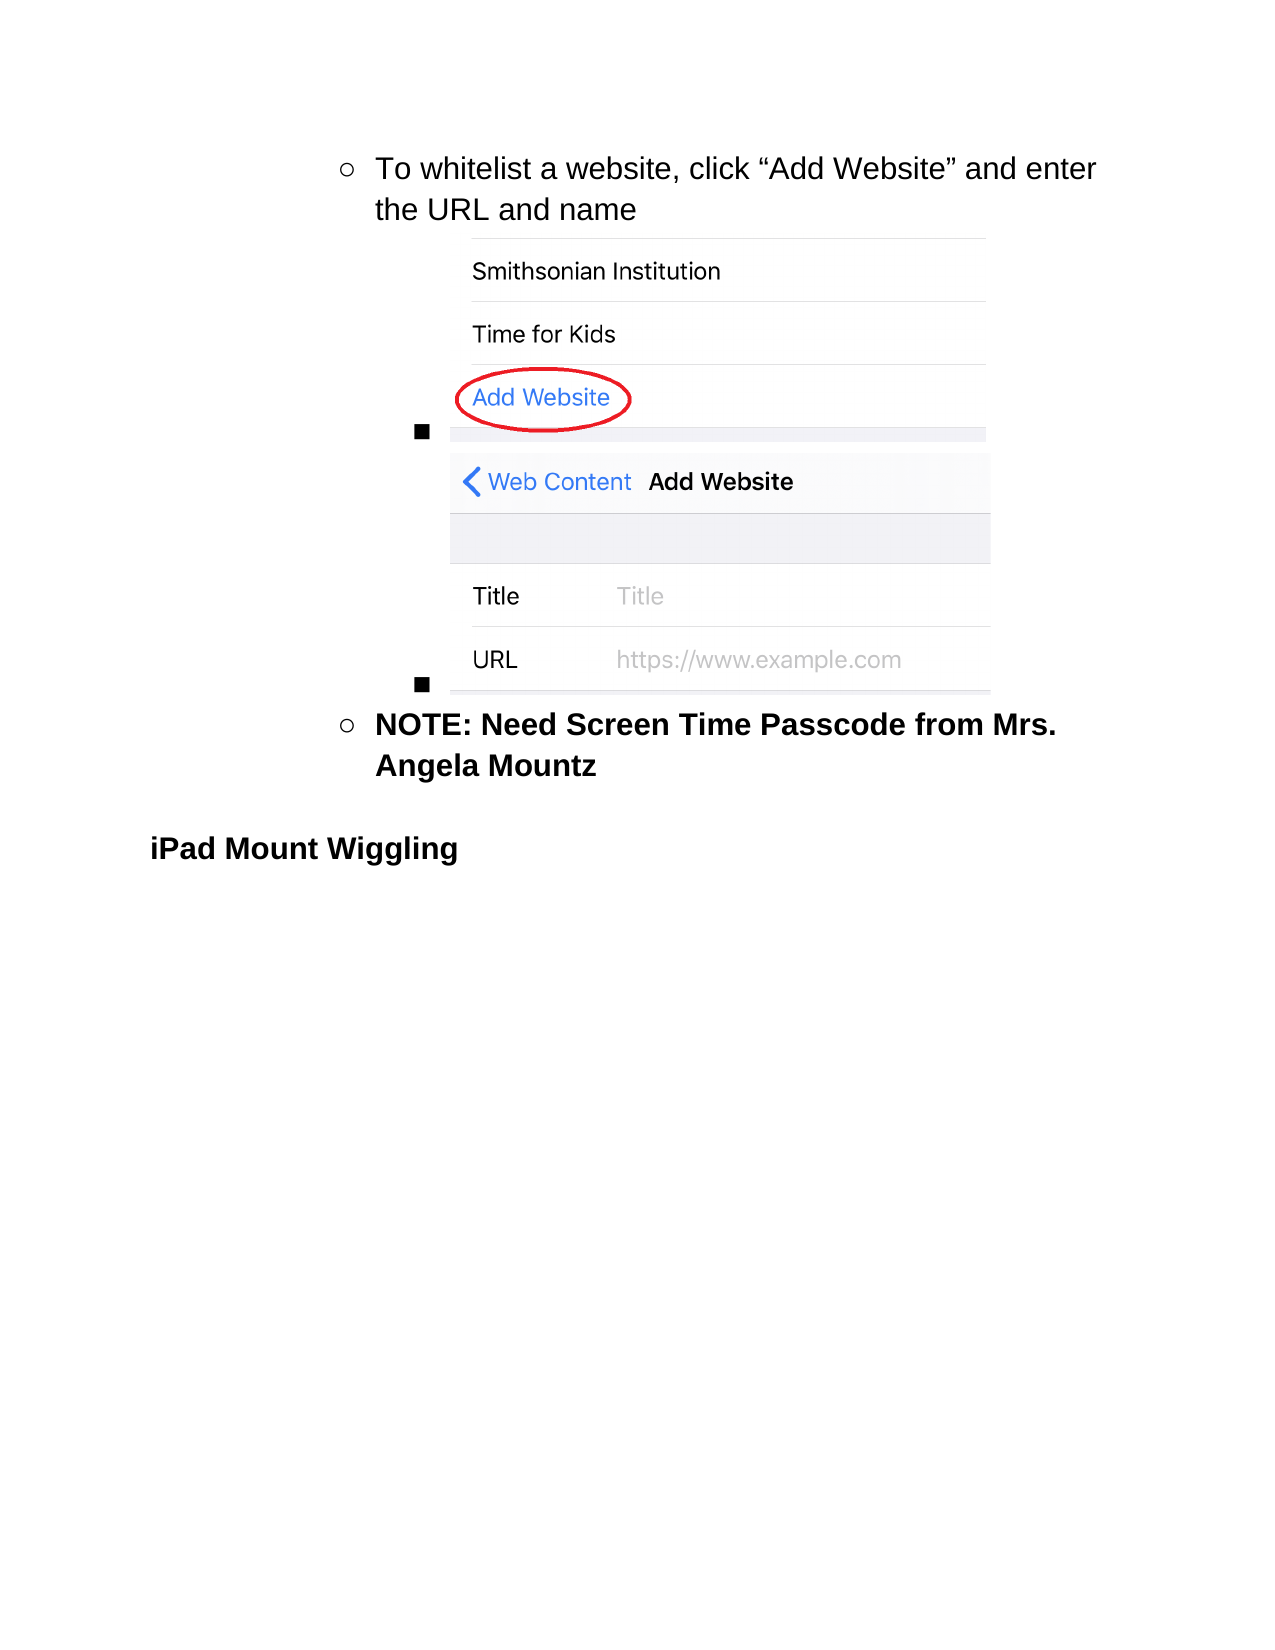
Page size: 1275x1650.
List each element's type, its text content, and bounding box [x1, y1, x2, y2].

list NOTE: Need Screen Time Passcode from Mrs. Angela Mountz [337, 706, 1125, 783]
picture [450, 453, 991, 695]
picture [450, 232, 986, 442]
list To whitelist a website, click “Add Website” and enter the URL and name [337, 150, 1125, 227]
text iPad Mount Wiggling [150, 830, 1125, 866]
